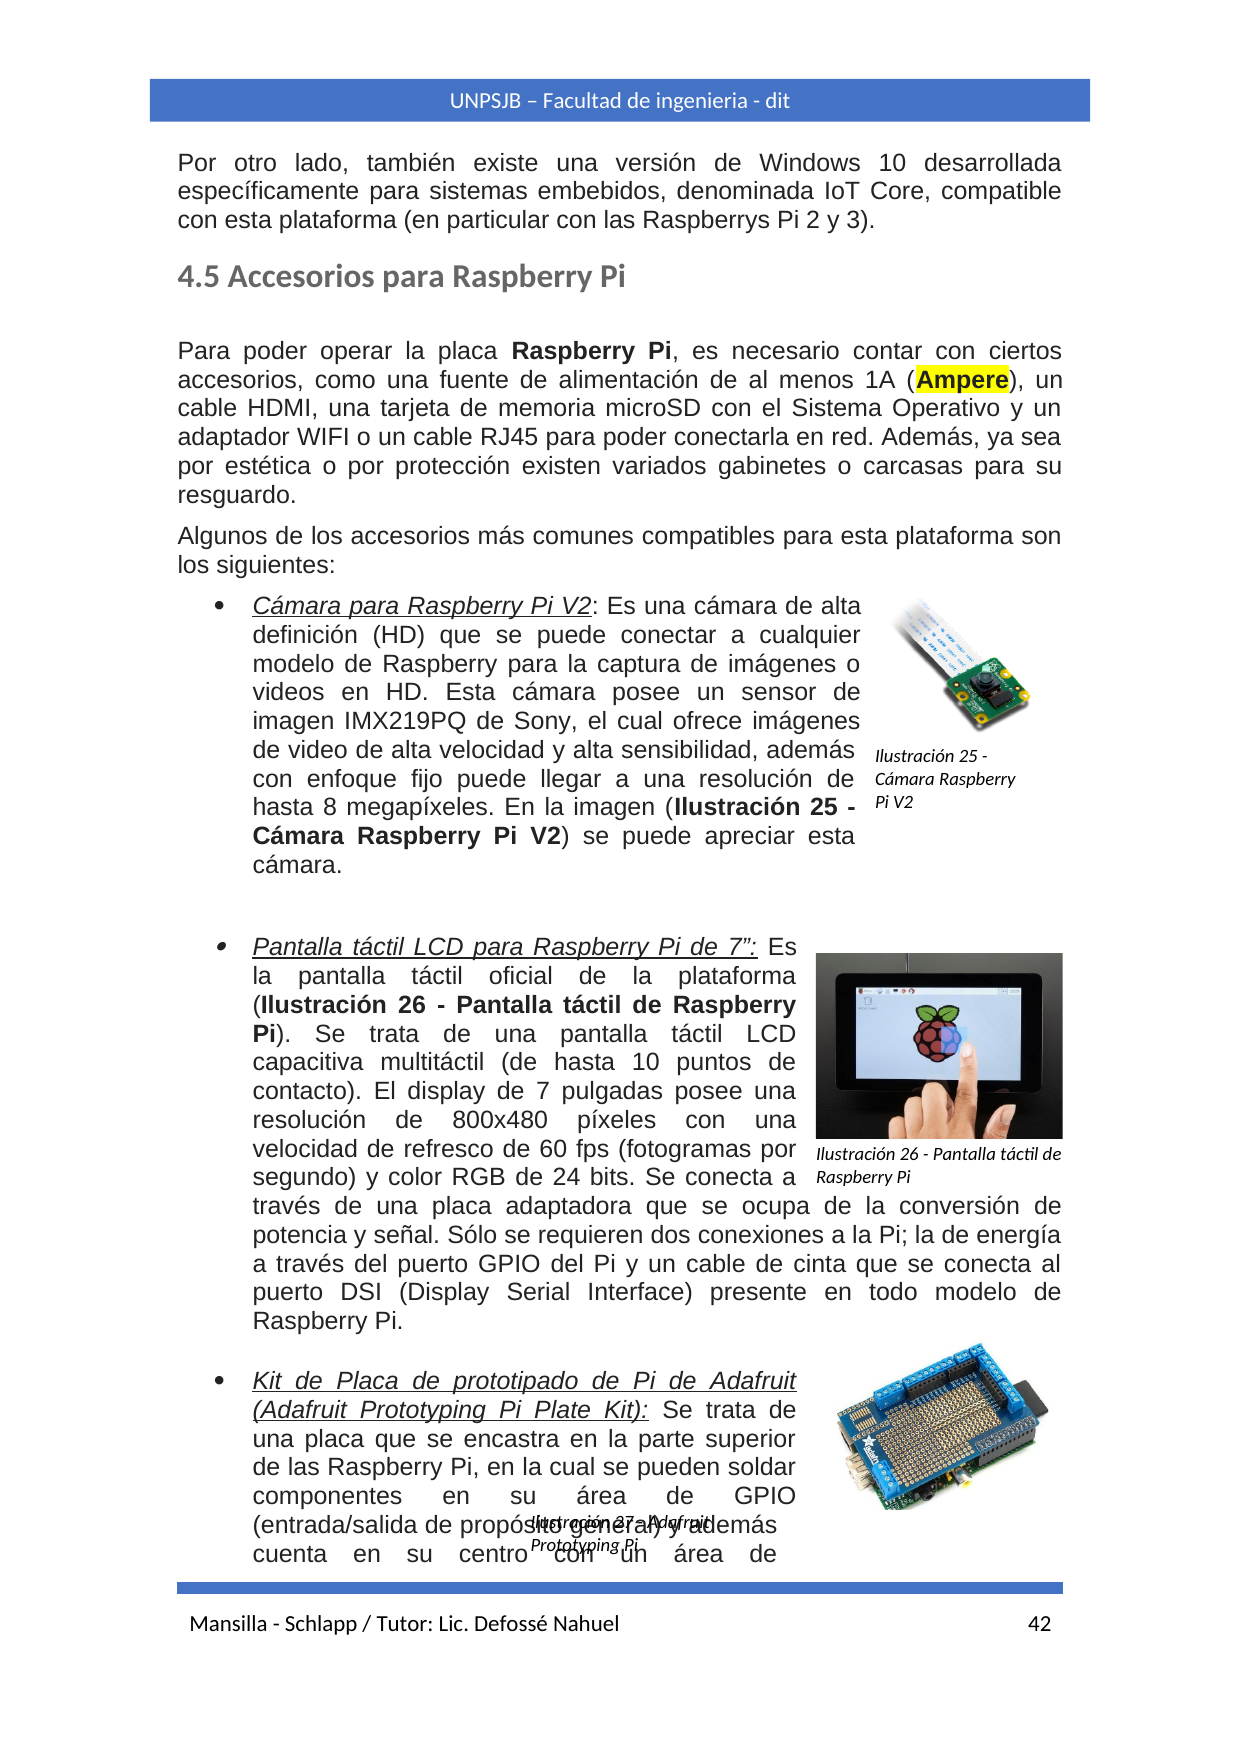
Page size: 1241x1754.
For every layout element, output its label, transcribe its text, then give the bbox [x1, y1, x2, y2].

list Pantalla táctil LCD para Raspberry Pi de 7”: Es la pantalla táctil oficial de la plataforma (Ilustración 26 - Pantalla táctil de Raspberry Pi). Se trata de una pantalla táctil LCD capacitiva multitáctil (de hasta 10 puntos de contacto). El display de 7 pulgadas posee una resolución de 800x480 píxeles con una velocidad de refresco de 60 fps (fotogramas por segundo) y color RGB de 24 bits. Se conecta a través de una placa adaptadora que se ocupa de la conversión de potencia y señal. Sólo se requieren dos conexiones a la Pi; la de energía a través del puerto GPIO del Pi y un cable de cinta que se conecta al puerto DSI (Display Serial Interface) presente en todo modelo de Raspberry Pi. [215, 932, 1063, 1335]
list Cámara para Raspberry Pi V2: Es una cámara de alta definición (HD) que se puede conectar a cualquier modelo de Raspberry para la captura de imágenes o videos en HD. Esta cámara posee un sensor de imagen IMX219PQ de Sony, el cual ofrece imágenes de video de alta velocidad y alta sensibilidad, además con enfoque fijo puede llegar a una resolución de hasta 8 megapíxeles. En la imagen (Ilustración 25 - Cámara Raspberry Pi V2) se puede apreciar esta cámara. [215, 591, 1063, 878]
picture [880, 595, 1035, 736]
text Algunos de los accesorios más comunes compatibles para esta plataforma son los siguientes: [177, 521, 1063, 578]
picture [815, 953, 1063, 1139]
text Para poder operar la placa Raspberry Pi, es necesario contar con ciertos accesorios, como una fuente de alimentación de al menos 1A (Ampere), un cable HDMI, una tarjeta de memoria microSD con el Sistema Operativo y un adaptador WIFI o un cable RJ45 para poder conectarla en red. Además, ya sea por estética o por protección existen variados gabinetes o carcasas para su resguardo. [177, 336, 1063, 508]
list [215, 1366, 1063, 1567]
text Por otro lado, también existe una versión de Windows 10 desarrollada específicamente para sistemas embebidos, denominada IoT Core, compatible con esta plataforma (en particular con las Raspberrys Pi 2 y 3). [177, 148, 1063, 234]
subtitle 4.5 Accesorios para Raspberry Pi [177, 255, 1063, 295]
picture [815, 1335, 1063, 1524]
